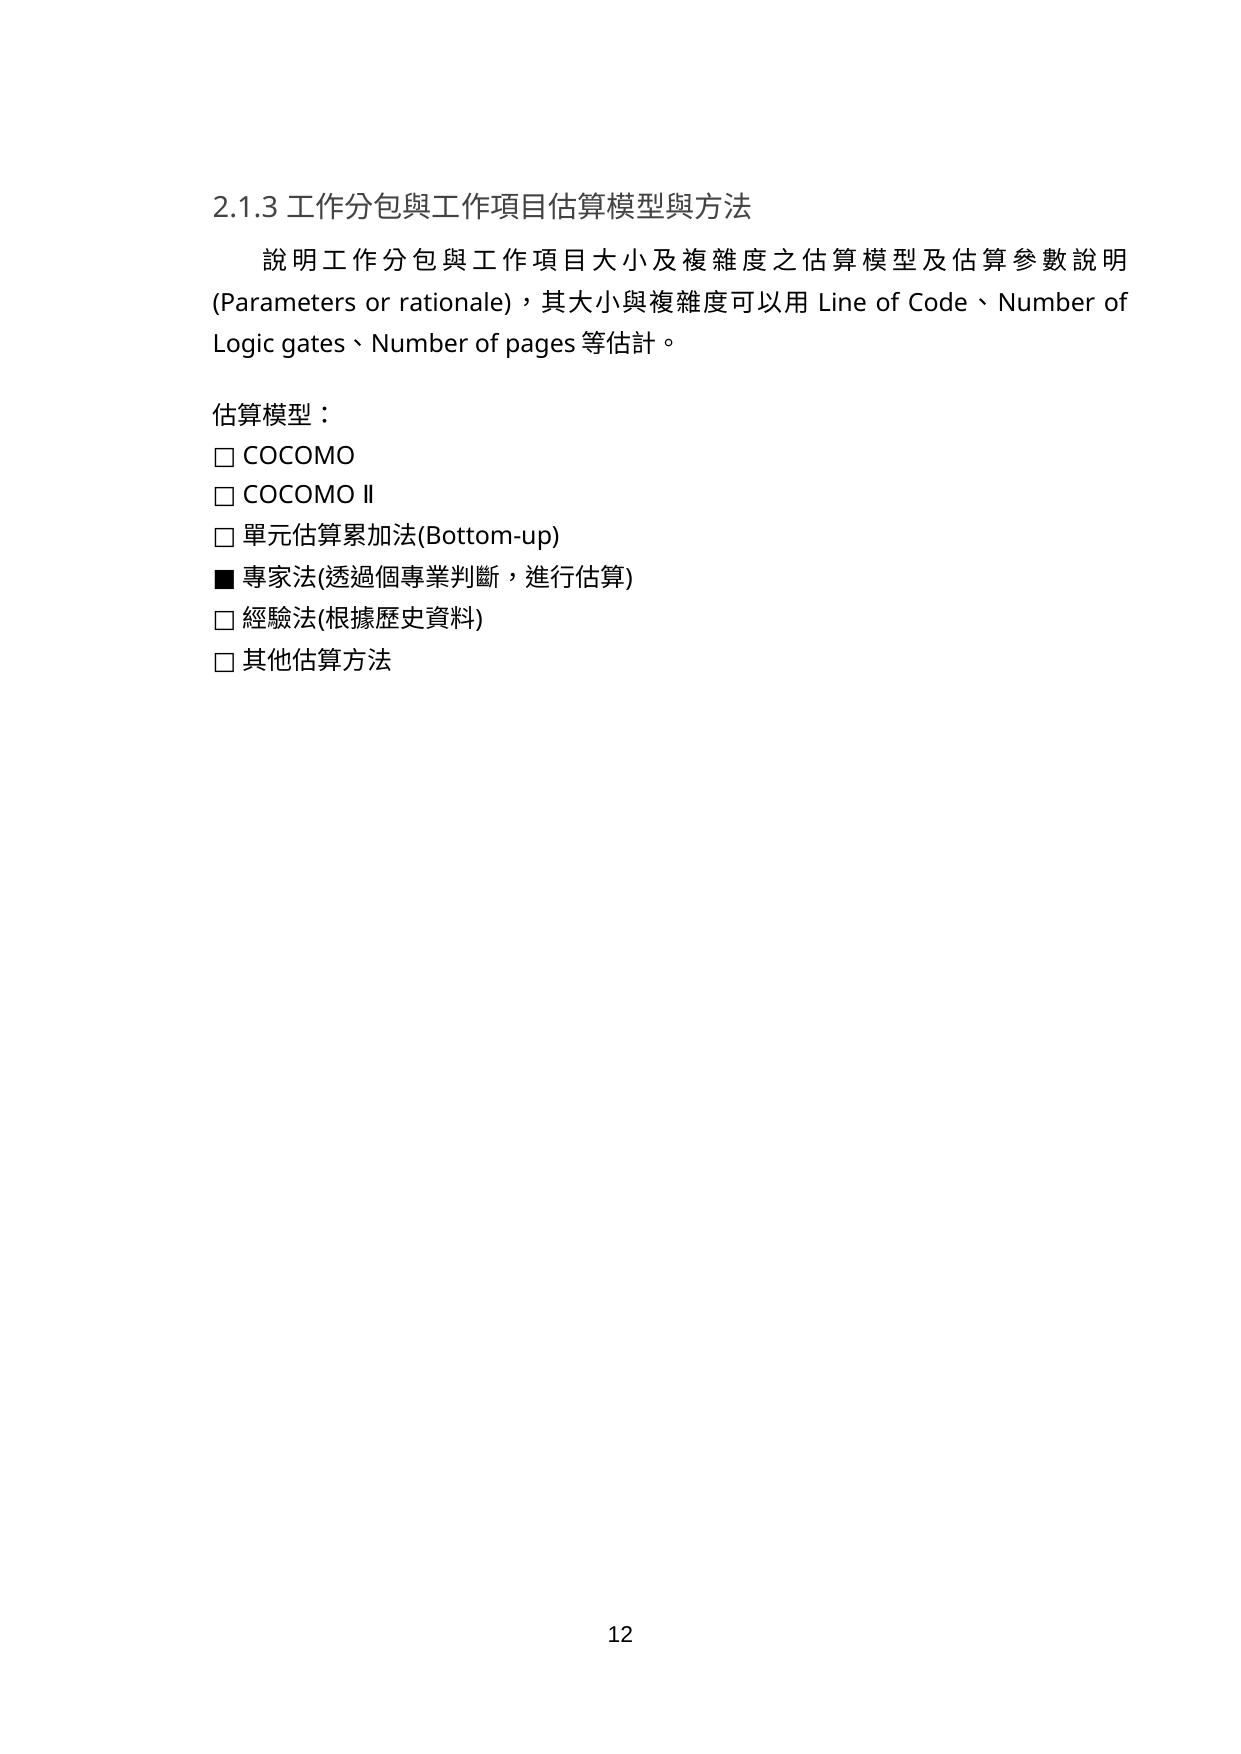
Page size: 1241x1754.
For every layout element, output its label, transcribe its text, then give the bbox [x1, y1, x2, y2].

text □ COCOMO Ⅱ [212, 476, 1128, 511]
text ■ 專家法(透過個專業判斷，進行估算) [212, 557, 1128, 593]
subtitle 2.1.3 工作分包與工作項目估算模型與方法 [112, 183, 1128, 226]
text 估算模型： [212, 396, 1128, 432]
text 說明工作分包與工作項目大小及複雜度之估算模型及估算參數說明(Parameters or rationale)，其大小與複雜度可以用Line of Code、Number of Logic gates、Number of pages等估計。 [212, 240, 1128, 360]
text □ 其他估算方法 [212, 641, 1128, 677]
text □ 單元估算累加法(Bottom-up) [212, 516, 1128, 552]
text □ 經驗法(根據歷史資料) [212, 599, 1128, 635]
text □ COCOMO [212, 437, 1128, 471]
